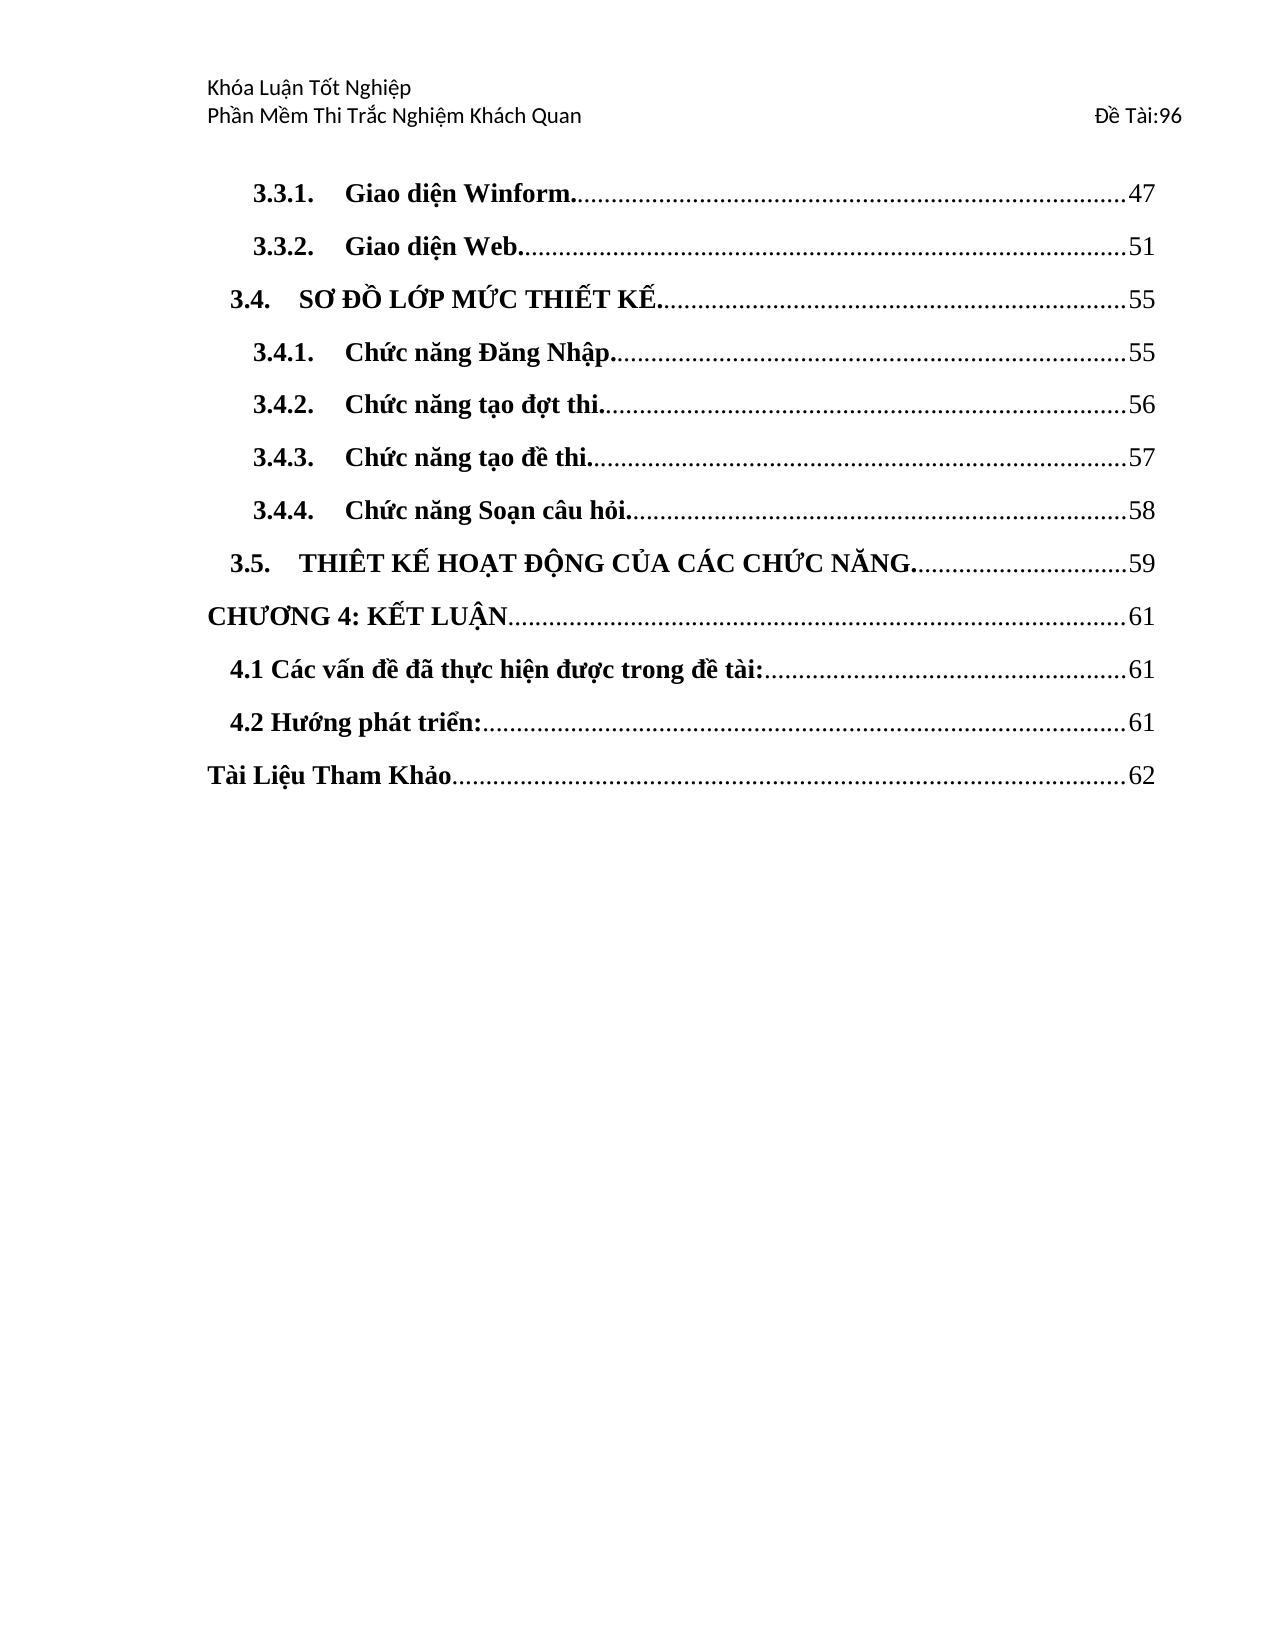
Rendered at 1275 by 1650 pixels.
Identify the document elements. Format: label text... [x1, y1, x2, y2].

text 3.4.1. Chức năng Đăng Nhập. 55 [253, 336, 1156, 367]
text Tài Liệu Tham Khảo 62 [207, 759, 1156, 790]
text 4.1 Các vấn đề đã thực hiện được trong đề tài: 61 [230, 653, 1156, 684]
text 3.4.4. Chức năng Soạn câu hỏi. 58 [253, 494, 1156, 526]
text 4.2 Hướng phát triển: 61 [230, 706, 1156, 737]
text 3.3.2. Giao diện Web. 51 [253, 230, 1156, 261]
text 3.5. THIÊT KẾ HOẠT ĐỘNG CỦA CÁC CHỨC NĂNG. 59 [230, 547, 1156, 578]
text 3.3.1. Giao diện Winform. 47 [253, 177, 1156, 208]
text 3.4.3. Chức năng tạo đề thi. 57 [253, 442, 1156, 473]
text 3.4.2. Chức năng tạo đợt thi. 56 [253, 389, 1156, 420]
text CHƯƠNG 4: KẾT LUẬN 61 [207, 600, 1156, 631]
text 3.4. SƠ ĐỒ LỚP MỨC THIẾT KẾ. 55 [230, 283, 1156, 314]
